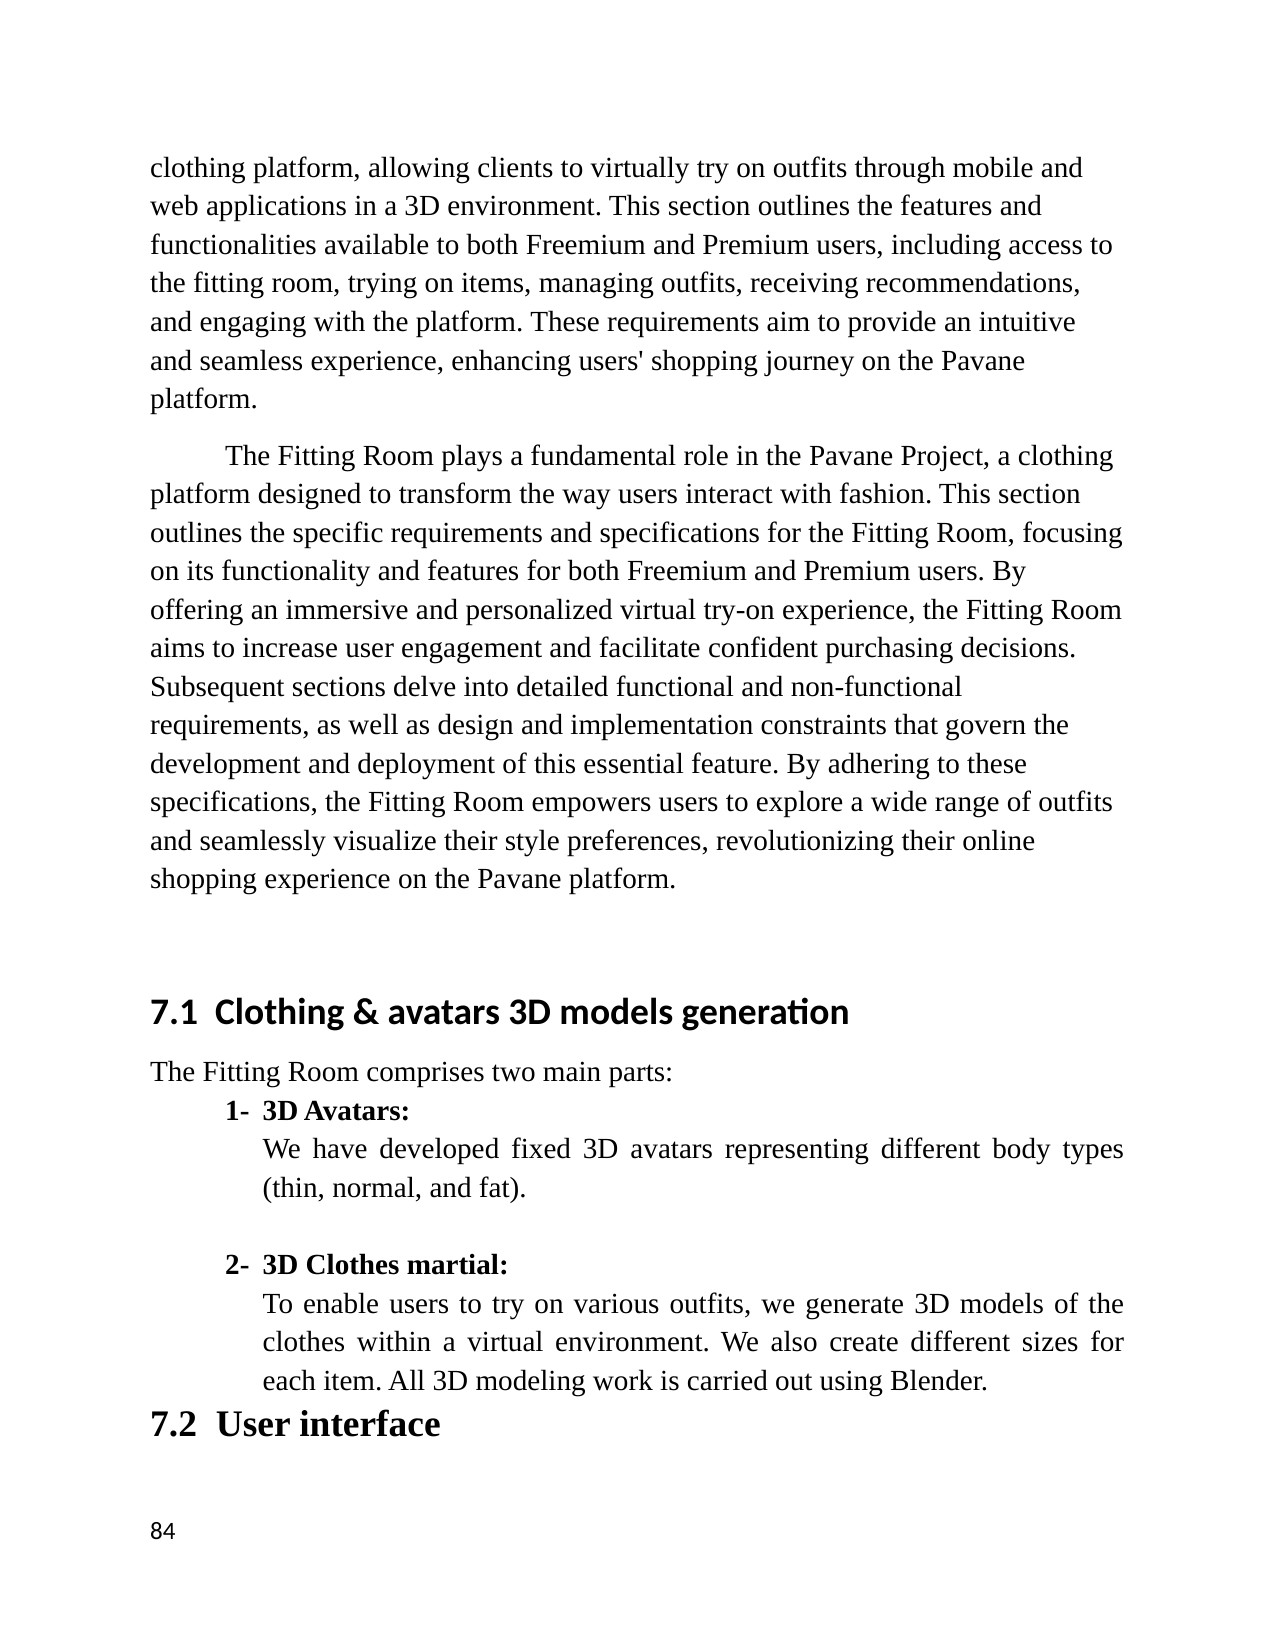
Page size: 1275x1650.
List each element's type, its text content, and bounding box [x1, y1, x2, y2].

list 3D Clothes martial: [225, 1247, 1125, 1281]
list We have developed fixed 3D avatars representing different body types (thin, normal, and fat). [262, 1132, 1125, 1204]
text The Fitting Room comprises two main parts: [150, 1054, 1125, 1088]
text The Fitting Room plays a fundamental role in the Pavane Project, a clothing platform designed to transform the way users interact with fashion. This section outlines the specific requirements and specifications for the Fitting Room, focusing on its functionality and features for both Freemium and Premium users. By offering an immersive and personalized virtual try-on experience, the Fitting Room aims to increase user engagement and facilitate confident purchasing decisions. Subsequent sections delve into detailed functional and non-functional requirements, as well as design and implementation constraints that govern the development and deployment of this essential feature. By adhering to these specifications, the Fitting Room empowers users to explore a wide range of outfits and seamlessly visualize their style preferences, revolutionizing their online shopping experience on the Pavane platform. [150, 438, 1125, 895]
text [150, 150, 1125, 415]
text 7.1 Clothing & avatars 3D models generation [150, 988, 1125, 1034]
text 7.2 User interface [150, 1401, 1125, 1444]
list 3D Avatars: [225, 1093, 1125, 1127]
list To enable users to try on various outfits, we generate 3D models of the clothes within a virtual environment. We also create different sizes for each item. All 3D modeling work is carried out using Blender. [262, 1286, 1125, 1396]
